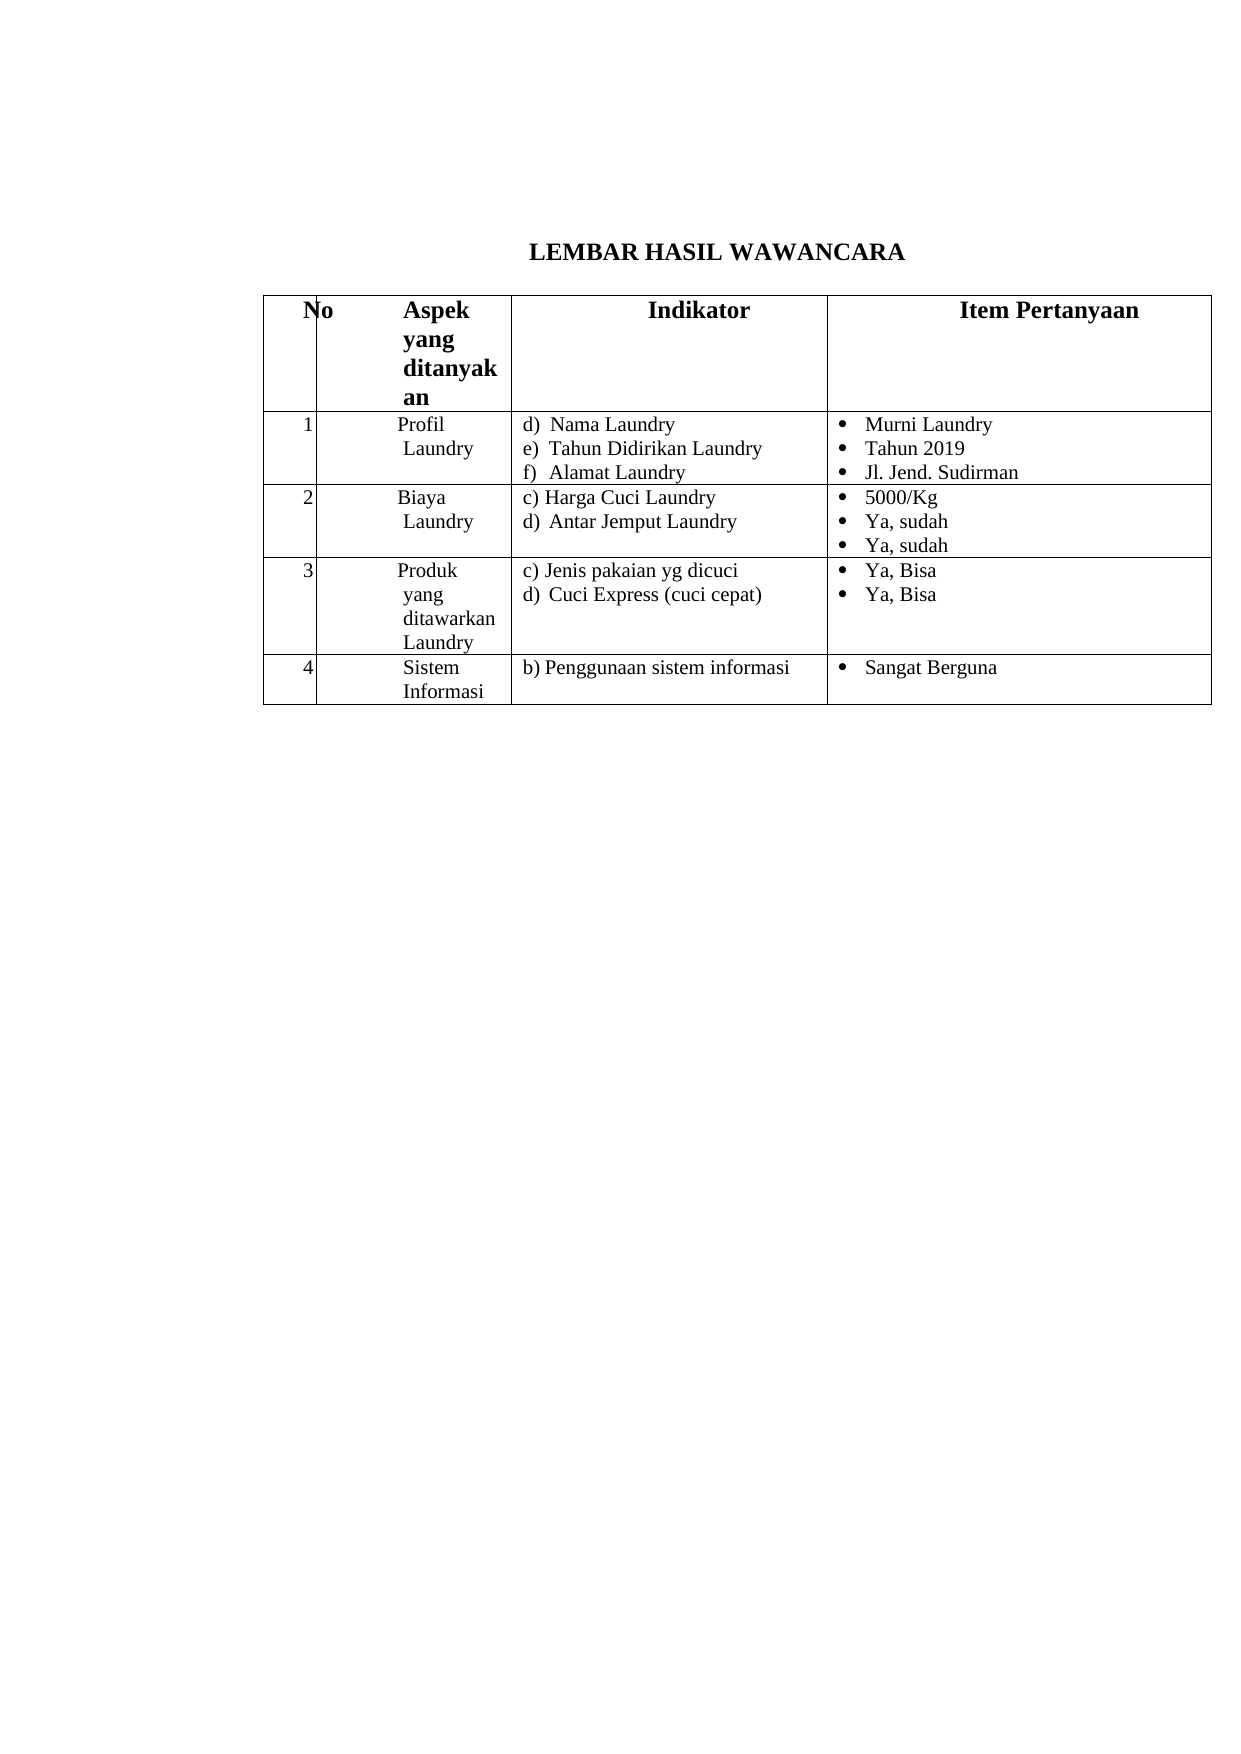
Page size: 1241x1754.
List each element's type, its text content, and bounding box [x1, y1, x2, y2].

list LEMBAR HASIL WAWANCARA [312, 237, 1063, 266]
table_cell Ya, Bisa Ya, Bisa [828, 558, 1211, 654]
table_cell Sistem Informasi [317, 655, 511, 703]
table_cell 1 [264, 412, 316, 484]
table_header Indikator [512, 296, 827, 411]
table_header Item Pertanyaan [828, 296, 1211, 411]
table_header No [264, 296, 316, 411]
table_cell 5000/Kg Ya, sudah Ya, sudah [828, 485, 1211, 557]
table_cell Jenis pakaian yg dicuci Cuci Express (cuci cepat) [512, 558, 827, 654]
table_cell 4 [264, 655, 316, 703]
table_cell Sangat Berguna [828, 655, 1211, 703]
table_header Aspek yang ditanyakan [317, 296, 511, 411]
table_cell Nama Laundry Tahun Didirikan Laundry Alamat Laundry [512, 412, 827, 484]
table_cell Biaya Laundry [317, 485, 511, 557]
table_cell Penggunaan sistem informasi [512, 655, 827, 703]
table_cell Profil Laundry [317, 412, 511, 484]
table_cell Produk yang ditawarkan Laundry [317, 558, 511, 654]
table_cell 2 [264, 485, 316, 557]
table_cell Harga Cuci Laundry Antar Jemput Laundry [512, 485, 827, 557]
table_cell 3 [264, 558, 316, 654]
table_cell Murni Laundry Tahun 2019 Jl. Jend. Sudirman [828, 412, 1211, 484]
